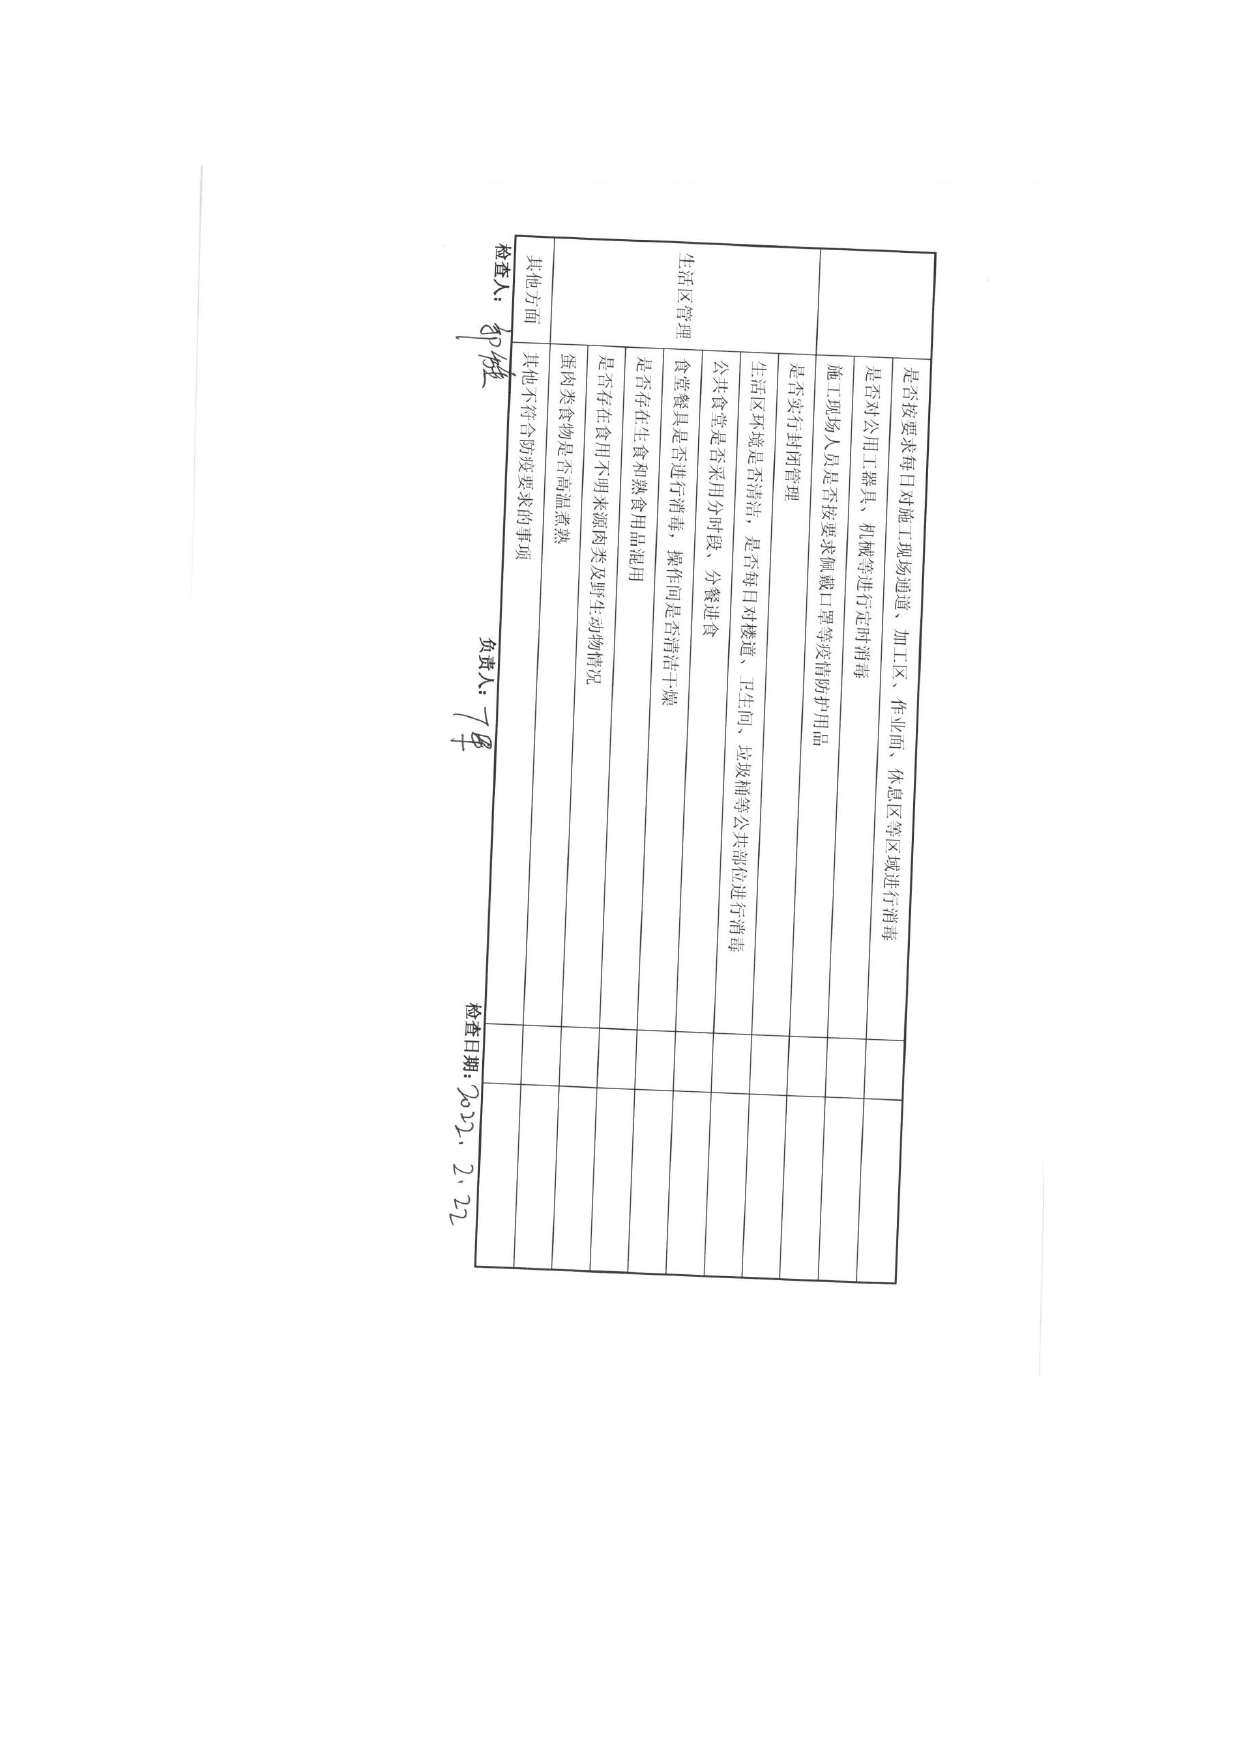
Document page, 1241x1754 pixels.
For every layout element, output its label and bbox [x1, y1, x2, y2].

picture [187, 162, 1052, 1385]
